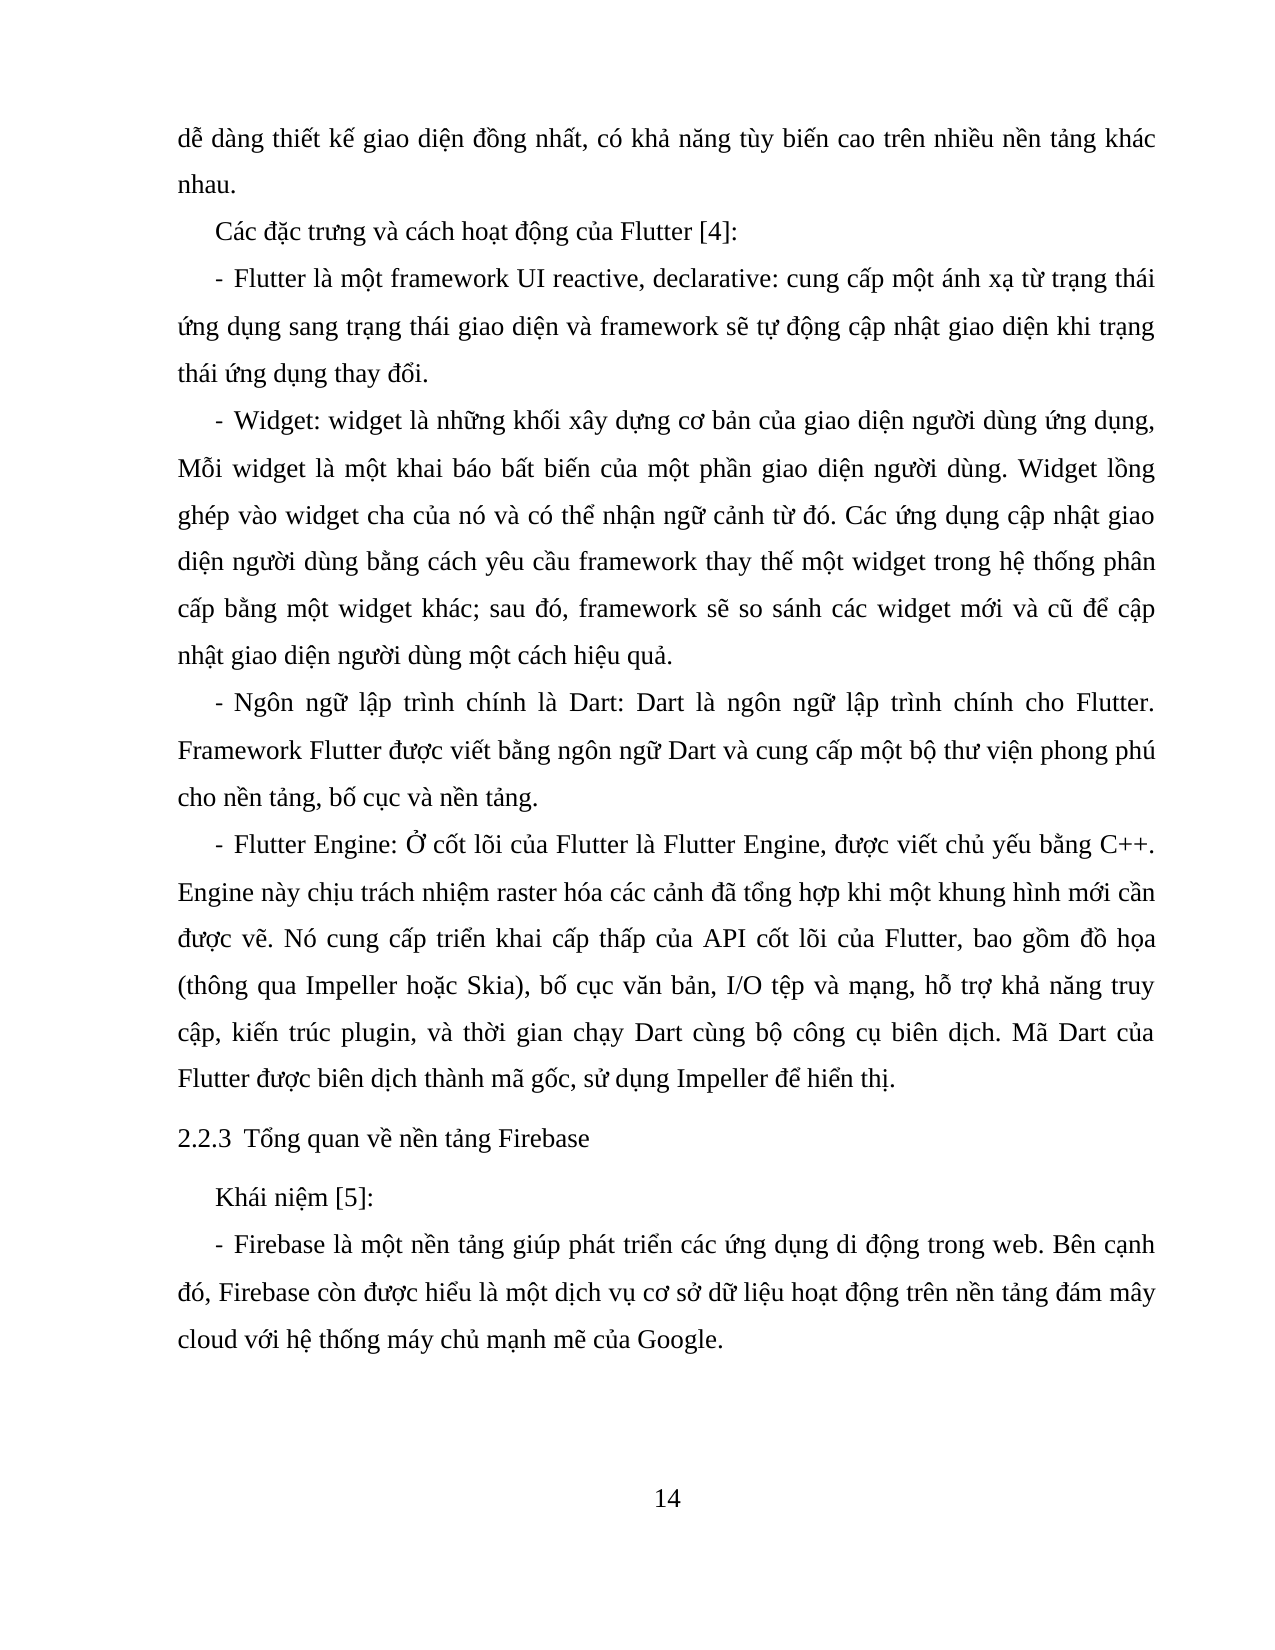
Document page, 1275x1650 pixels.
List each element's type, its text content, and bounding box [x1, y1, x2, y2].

text Khái niệm [5]: [177, 1181, 1157, 1212]
text Firebase là một nền tảng giúp phát triển các ứng dụng di động trong web. Bên cạnh đó, Firebase còn được hiểu là một dịch vụ cơ sở dữ liệu hoạt động trên nền tảng đám mây cloud với hệ thống máy chủ mạnh mẽ của Google. [177, 1227, 1157, 1354]
text Widget: widget là những khối xây dựng cơ bản của giao diện người dùng ứng dụng, Mỗi widget là một khai báo bất biến của một phần giao diện người dùng. Widget lồng ghép vào widget cha của nó và có thể nhận ngữ cảnh từ đó. Các ứng dụng cập nhật giao diện người dùng bằng cách yêu cầu framework thay thế một widget trong hệ thống phân cấp bằng một widget khác; sau đó, framework sẽ so sánh các widget mới và cũ để cập nhật giao diện người dùng một cách hiệu quả. [177, 403, 1157, 670]
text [177, 122, 1157, 199]
text Flutter là một framework UI reactive, declarative: cung cấp một ánh xạ từ trạng thái ứng dụng sang trạng thái giao diện và framework sẽ tự động cập nhật giao diện khi trạng thái ứng dụng thay đổi. [177, 262, 1157, 388]
text Flutter Engine: Ở cốt lõi của Flutter là Flutter Engine, được viết chủ yếu bằng C++. Engine này chịu trách nhiệm raster hóa các cảnh đã tổng hợp khi một khung hình mới cần được vẽ. Nó cung cấp triển khai cấp thấp của API cốt lõi của Flutter, bao gồm đồ họa (thông qua Impeller hoặc Skia), bố cục văn bản, I/O tệp và mạng, hỗ trợ khả năng truy cập, kiến trúc plugin, và thời gian chạy Dart cùng bộ công cụ biên dịch. Mã Dart của Flutter được biên dịch thành mã gốc, sử dụng Impeller để hiển thị. [177, 827, 1157, 1094]
text Ngôn ngữ lập trình chính là Dart: Dart là ngôn ngữ lập trình chính cho Flutter. Framework Flutter được viết bằng ngôn ngữ Dart và cung cấp một bộ thư viện phong phú cho nền tảng, bố cục và nền tảng. [177, 685, 1157, 812]
text Các đặc trưng và cách hoạt động của Flutter [4]: [177, 215, 1157, 246]
subtitle Tổng quan về nền tảng Firebase [177, 1122, 1157, 1153]
